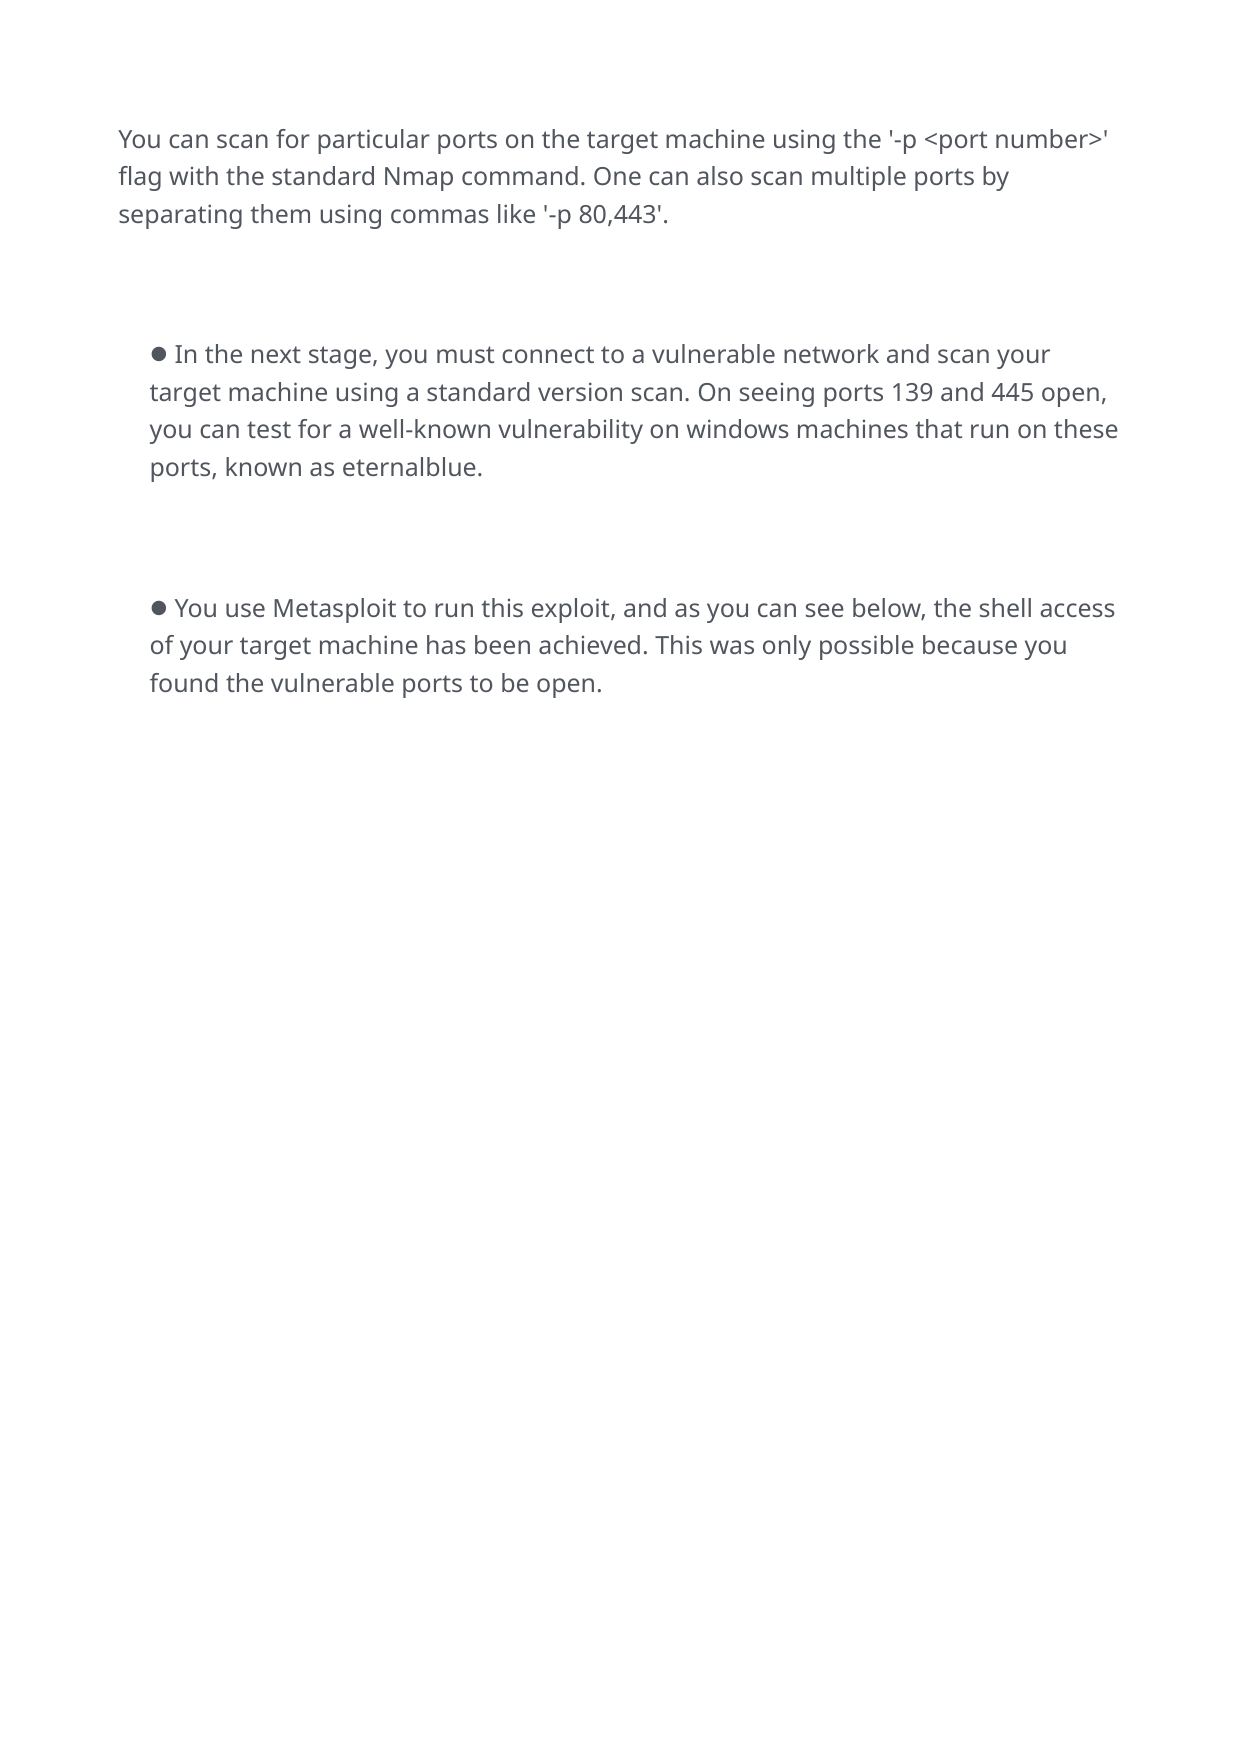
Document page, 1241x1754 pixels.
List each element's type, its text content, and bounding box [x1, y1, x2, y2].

list You can scan for particular ports on the target machine using the '-p <port number>' flag with the standard Nmap command. One can also scan multiple ports by separating them using commas like '-p 80,443'. [118, 118, 1122, 231]
list In the next stage, you must connect to a vulnerable network and scan your target machine using a standard version scan. On seeing ports 139 and 445 open, you can test for a well-known vulnerability on windows machines that run on these ports, known as eternalblue. [149, 334, 1122, 484]
list You use Metasploit to run this exploit, and as you can see below, the shell access of your target machine has been achieved. This was only possible because you found the vulnerable ports to be open. [149, 587, 1122, 699]
